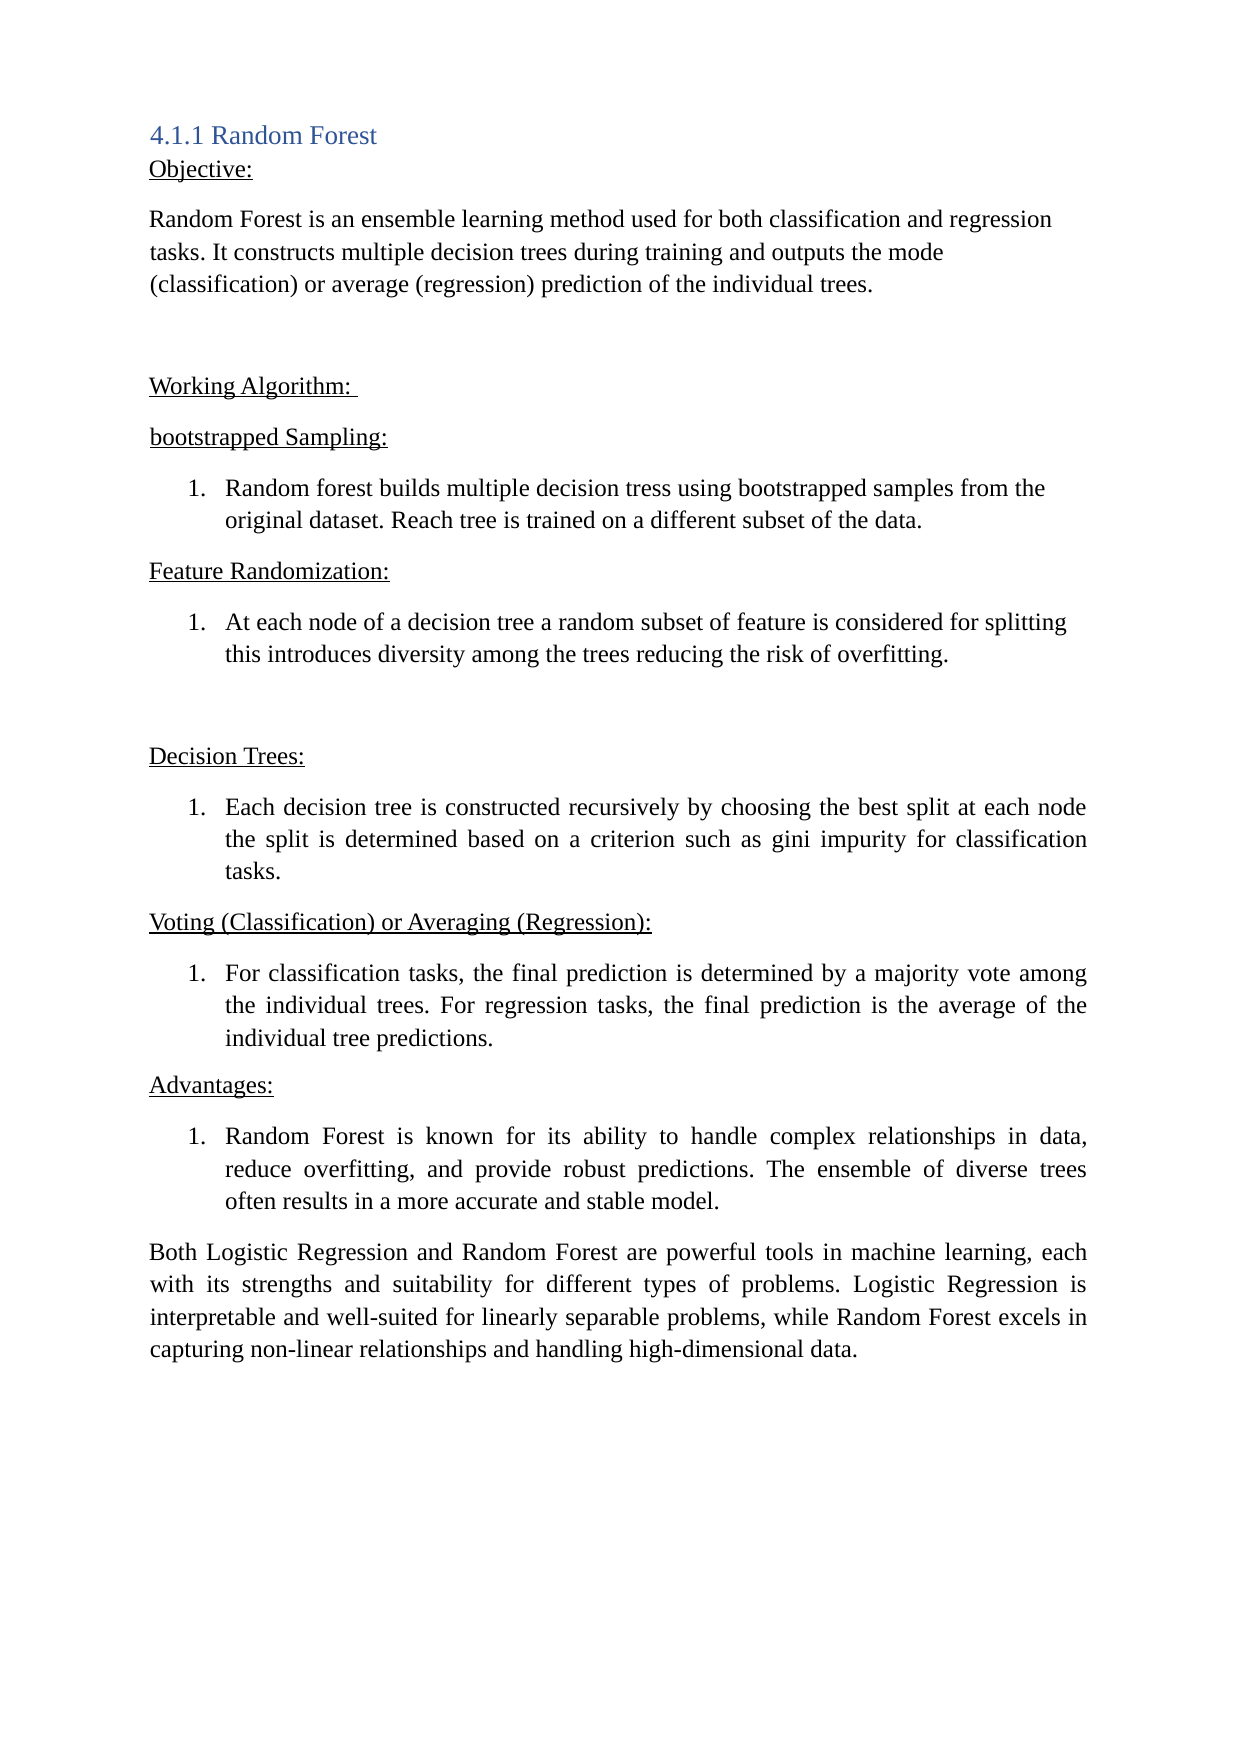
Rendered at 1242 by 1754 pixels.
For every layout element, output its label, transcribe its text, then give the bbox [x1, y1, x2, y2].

text Working Algorithm: bootstrapped Sampling: [148, 371, 483, 451]
text 1. At each node of a decision tree a random subset of feature is considered for splitting this introduces diversity among the trees reducing the risk of overfitting. [187, 607, 1088, 668]
text Both Logistic Regression and Random Forest are powerful tools in machine learning, each with its strengths and suitability for different types of problems. Logistic Regression is interpretable and well-suited for linearly separable problems, while Random Forest excels in capturing non-linear relationships and handling high-dimensional data. [148, 1237, 1088, 1363]
text Decision Trees: [148, 741, 1090, 769]
text Objective: [148, 154, 1090, 182]
text 1. Random Forest is known for its ability to handle complex relationships in data, reduce overfitting, and provide robust predictions. The ensemble of diverse trees often results in a more accurate and stable model. [187, 1121, 1088, 1215]
text Feature Randomization: [148, 556, 1090, 585]
text Random Forest is an ensemble learning method used for both classification and regression tasks. It constructs multiple decision trees during training and outputs the mode (classification) or average (regression) prediction of the individual trees. [148, 204, 1088, 298]
text 1. Each decision tree is constructed recursively by choosing the best split at each node the split is determined based on a criterion such as gini impurity for classification tasks. [187, 792, 1088, 885]
subtitle 4.1.1 Random Forest [150, 119, 1090, 150]
text 1. For classification tasks, the final prediction is determined by a majority vote among the individual trees. For regression tasks, the final prediction is the average of the individual tree predictions. [187, 958, 1088, 1052]
text Voting (Classification) or Averaging (Regression): [148, 907, 1090, 936]
text Advantages: [148, 1071, 1090, 1099]
text 1. Random forest builds multiple decision tress using bootstrapped samples from the original dataset. Reach tree is trained on a different subset of the data. [187, 473, 1088, 534]
